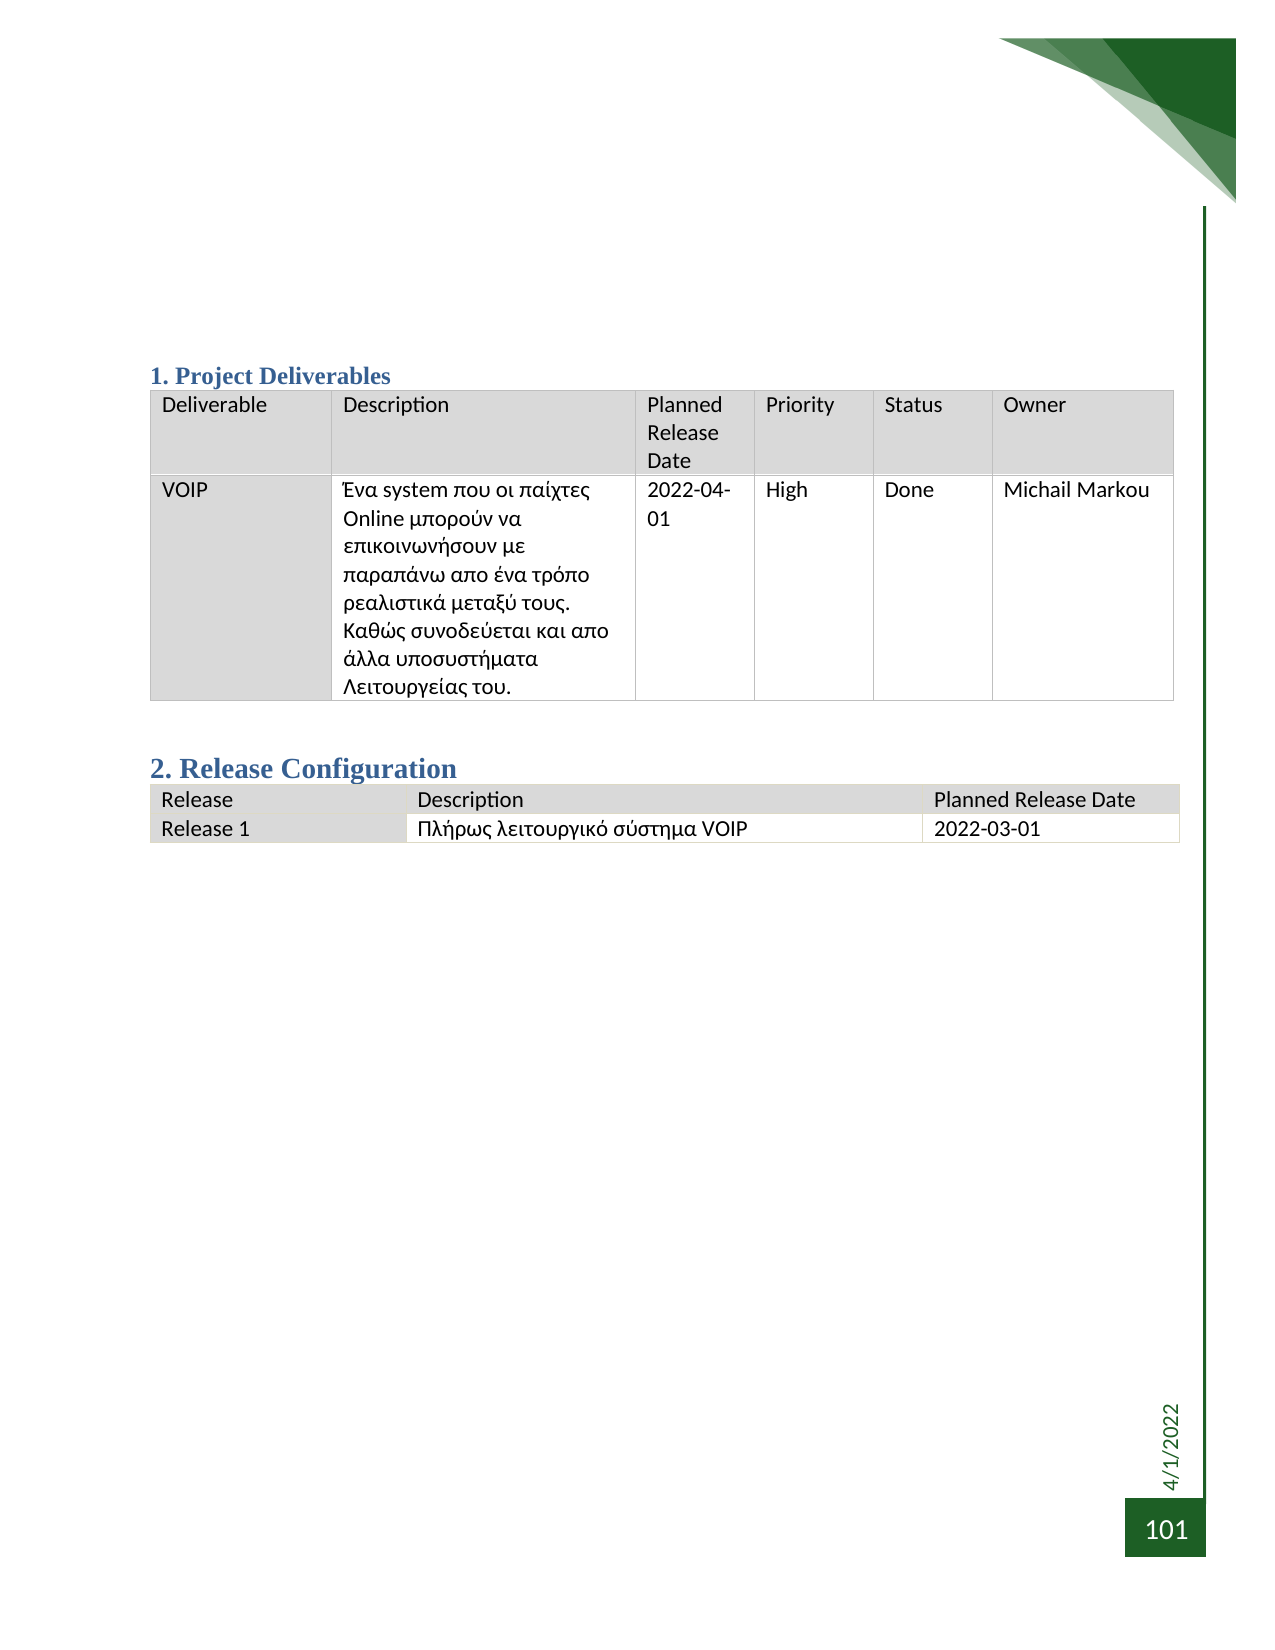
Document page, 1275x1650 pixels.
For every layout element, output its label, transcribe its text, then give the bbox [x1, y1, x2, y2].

table_cell Release 1 [151, 814, 406, 842]
table_cell Michail Markou [993, 476, 1173, 700]
table_cell Ένα system που οι παίχτες Online μπορούν να επικοινωνήσουν με παραπάνω απο ένα τρόπο ρεαλιστικά μεταξύ τους. Καθώς συνοδεύεται και απο άλλα υποσυστήματα Λειτουργείας του. [332, 476, 635, 700]
table_header Status [874, 391, 992, 474]
table_header Priority [755, 391, 873, 474]
text 2. Release Configuration [150, 751, 1125, 784]
table_cell Done [874, 476, 992, 700]
table_header Planned Release Date [636, 391, 754, 474]
table_header Release [151, 785, 406, 813]
table_cell VOIP [151, 476, 331, 700]
picture [997, 38, 1236, 204]
table_cell 2022-03-01 [923, 814, 1179, 842]
table_header Deliverable [151, 391, 331, 474]
table_header Description [407, 785, 922, 813]
table_cell Πλήρως λειτουργικό σύστημα VOIP [407, 814, 922, 842]
table_header Owner [993, 391, 1173, 474]
table_cell 2022-04-01 [636, 476, 754, 700]
table_cell High [755, 476, 873, 700]
table_header Planned Release Date [923, 785, 1179, 813]
text 1. Project Deliverables [150, 361, 1125, 389]
table_header Description [332, 391, 635, 474]
